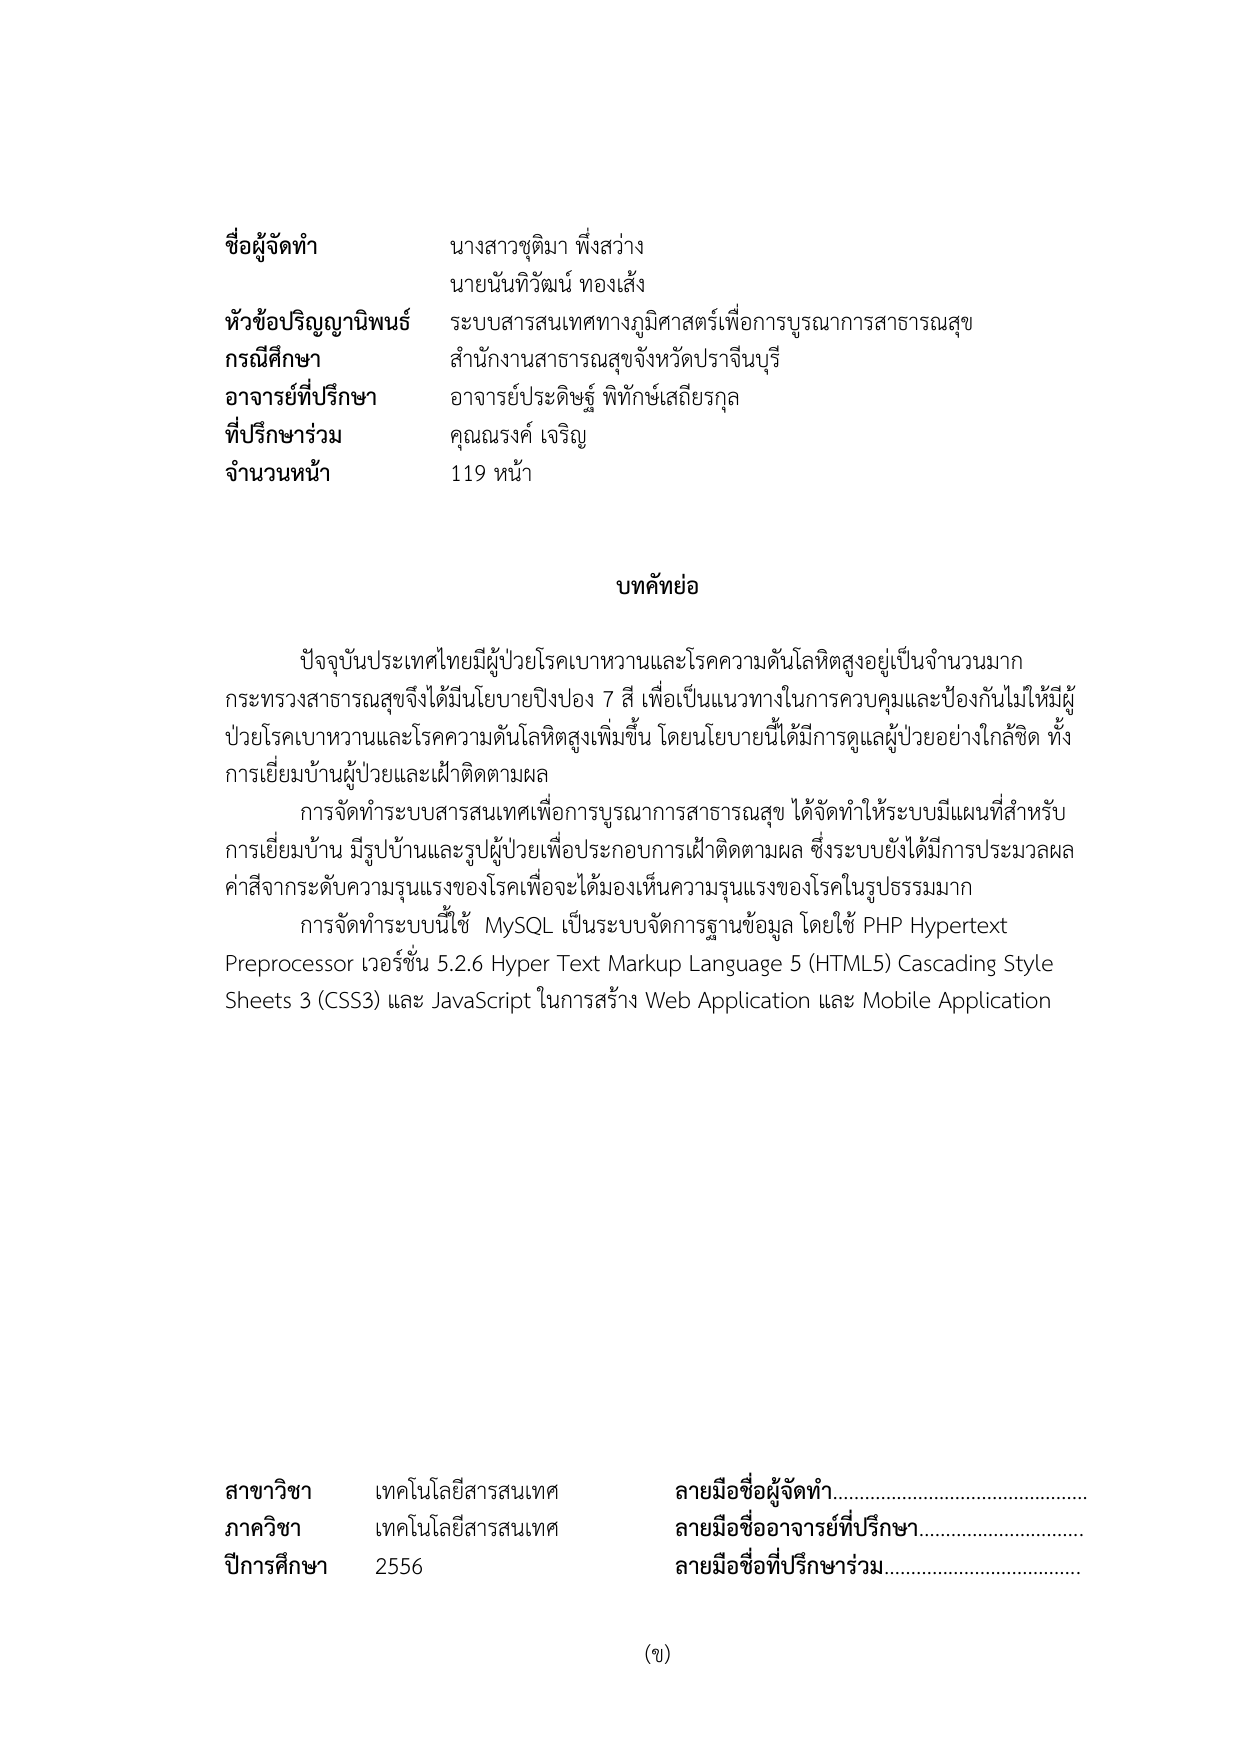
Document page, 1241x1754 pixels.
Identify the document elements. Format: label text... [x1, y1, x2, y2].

text ปัจจุบันประเทศไทยมีผู้ป่วยโรคเบาหวานและโรคความดันโลหิตสูงอยู่เป็นจำนวนมาก กระทรวงสาธารณสุขจึงได้มีนโยบายปิงปอง 7 สี เพื่อเป็นแนวทางในการควบคุมและป้องกันไม่ให้มีผู้ป่วยโรคเบาหวานและโรคความดันโลหิตสูงเพิ่มขึ้น โดยนโยบายนี้ได้มีการดูแลผู้ป่วยอย่างใกล้ชิด ทั้งการเยี่ยมบ้านผู้ป่วยและเฝ้าติดตามผล [225, 640, 1090, 791]
text ปีการศึกษา 2556 ลายมือชื่อที่ปรึกษาร่วม………………………………. [225, 1545, 1090, 1583]
text การจัดทำระบบนี้ใช้ MySQL เป็นระบบจัดการฐานข้อมูล โดยใช้ PHP Hypertext Preprocessor เวอร์ชั่น 5.2.6 Hyper Text Markup Language 5 (HTML5) Cascading Style Sheets 3 (CSS3) และ JavaScript ในการสร้าง Web Application และ Mobile Application [225, 904, 1090, 1017]
text กรณีศึกษา สำนักงานสาธารณสุขจังหวัดปราจีนบุรี [225, 338, 1090, 376]
text หัวข้อปริญญานิพนธ์ ระบบสารสนเทศทางภูมิศาสตร์เพื่อการบูรณาการสาธารณสุข [225, 301, 1090, 338]
subtitle บทคัทย่อ [225, 565, 1090, 602]
text การจัดทำระบบสารสนเทศเพื่อการบูรณาการสาธารณสุข ได้จัดทำให้ระบบมีแผนที่สำหรับการเยี่ยมบ้าน มีรูปบ้านและรูปผู้ป่วยเพื่อประกอบการเฝ้าติดตามผล ซึ่งระบบยังได้มีการประมวลผลค่าสีจากระดับความรุนแรงของโรคเพื่อจะได้มองเห็นความรุนแรงของโรคในรูปธรรมมาก [225, 791, 1090, 904]
text จำนวนหน้า 119 หน้า [225, 452, 1090, 489]
text ที่ปรึกษาร่วม คุณณรงค์ เจริญ [225, 414, 1090, 452]
text สาขาวิชา เทคโนโลยีสารสนเทศ ลายมือชื่อผู้จัดทำ………………………………………… [225, 1470, 1090, 1507]
text นายนันทิวัฒน์ ทองเส้ง [225, 263, 1090, 301]
text อาจารย์ที่ปรึกษา อาจารย์ประดิษฐ์ พิทักษ์เสถียรกุล [225, 376, 1090, 414]
text ชื่อผู้จัดทำ นางสาวชุติมา พึ่งสว่าง [225, 225, 1090, 263]
text ภาควิชา เทคโนโลยีสารสนเทศ ลายมือชื่ออาจารย์ที่ปรึกษา…………………………. [225, 1507, 1090, 1545]
